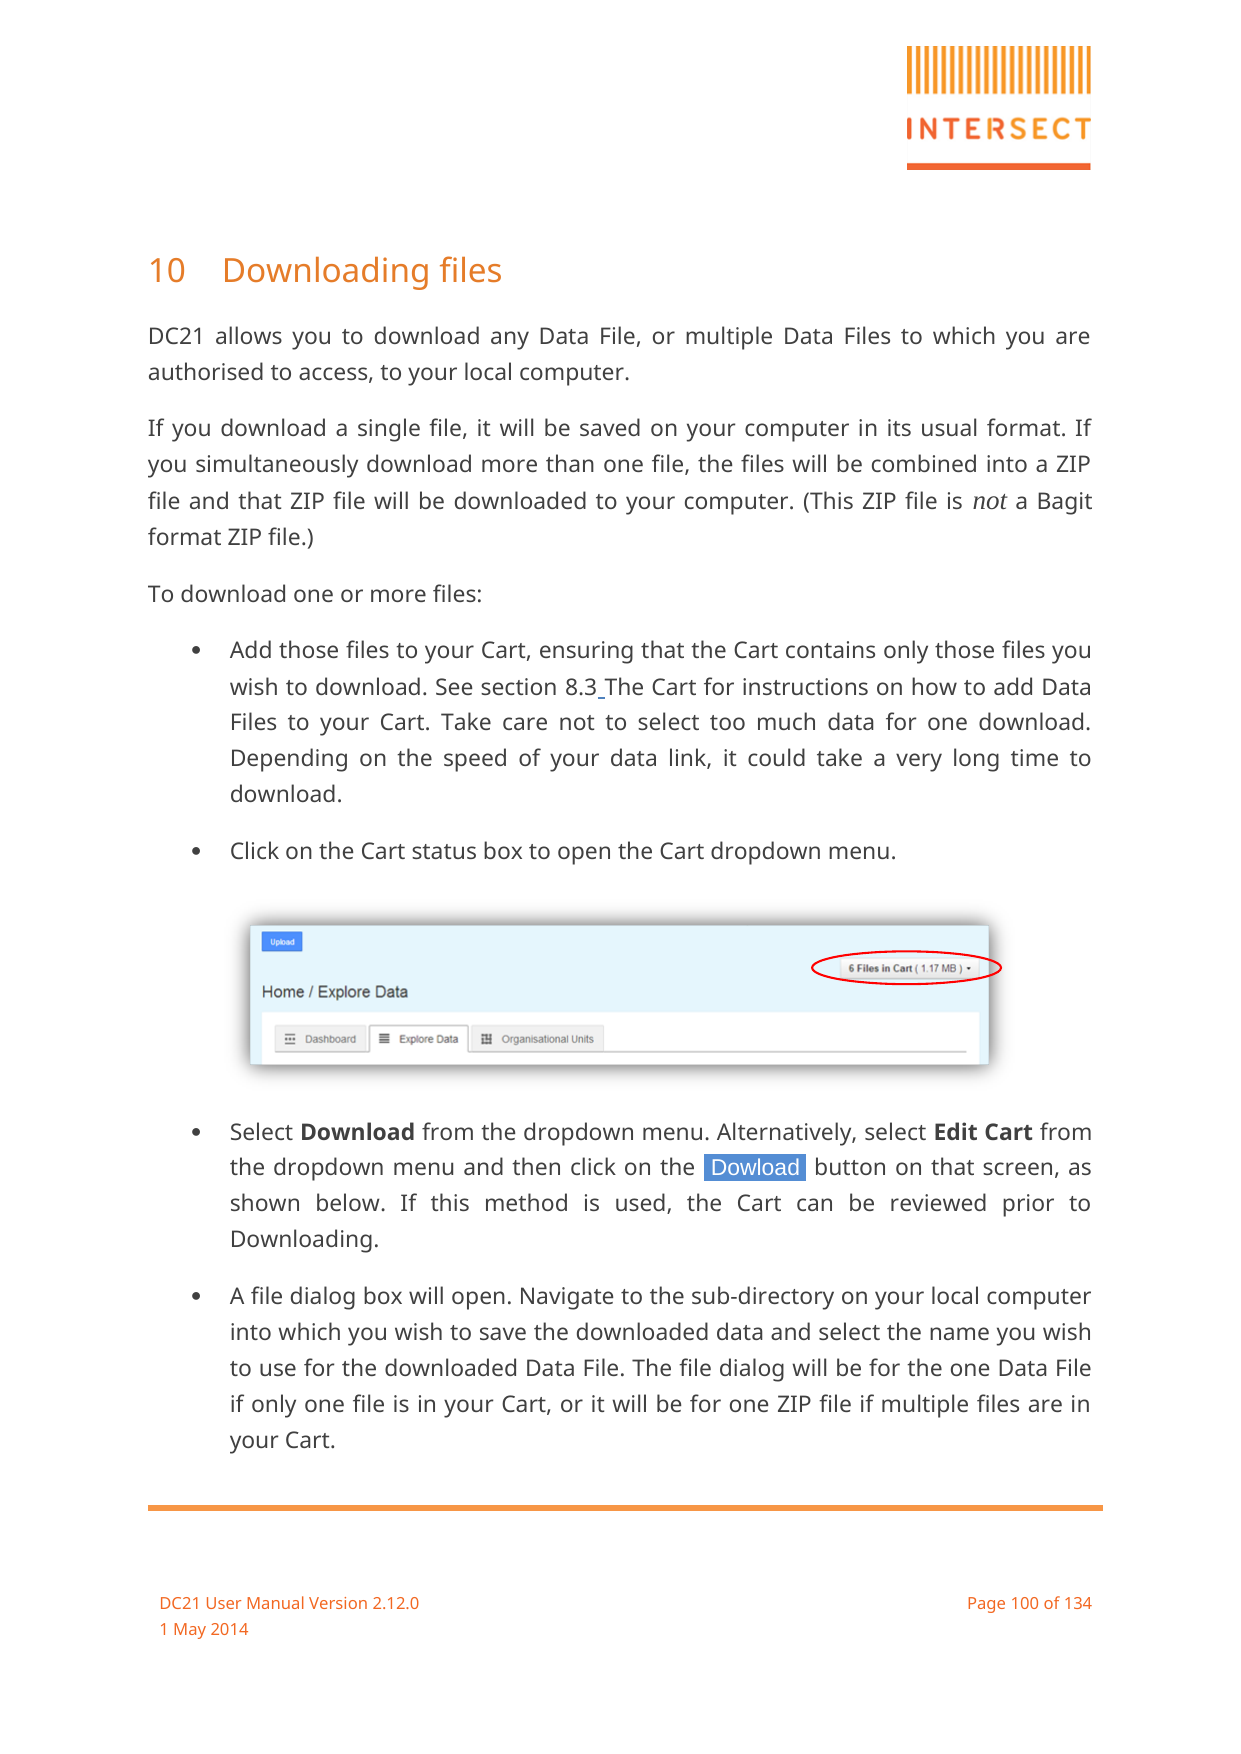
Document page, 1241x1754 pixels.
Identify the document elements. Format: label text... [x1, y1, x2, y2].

picture [216, 891, 1023, 1099]
subtitle Downloading files [148, 247, 1092, 292]
text To download one or more files: [148, 578, 1092, 609]
list Add those files to your Cart, ensuring that the Cart contains only those files you wish to download. See section 8.3 The Cart for instructions on how to add Data Files to your Cart. Take care not to select too much data for one download. Depending on the speed of your data link, it could take a very long time to download. [192, 634, 1092, 809]
list Select Download from the dropdown menu. Alternatively, select Edit Cart from the dropdown menu and then click on the Dowload button on that screen, as shown below. If this method is used, the Cart can be reviewed prior to Downloading. [192, 1115, 1092, 1254]
picture [905, 44, 1093, 172]
text DC21 allows you to download any Data File, or multiple Data Files, to your local computer. [148, 319, 1092, 387]
text If you download a single file, it will be saved on your computer in its usual format. If you simultaneously download more than one file, the files will be combined into a ZIP file and that ZIP file will be downloaded to your computer. (This ZIP file is not a Bagit format ZIP file.) [148, 412, 1092, 552]
list A file dialog box will open. Navigate to the sub-directory on your local computer into which you wish to save the downloaded data and select the name you wish to use for the downloaded Data File. The file dialog will be for the one Data File if only one file is in your Cart, or it will be for one ZIP file if multiple files are in your Cart. [192, 1280, 1092, 1455]
list Click on the Cart status box to open the Cart dropdown menu. [192, 835, 1092, 866]
